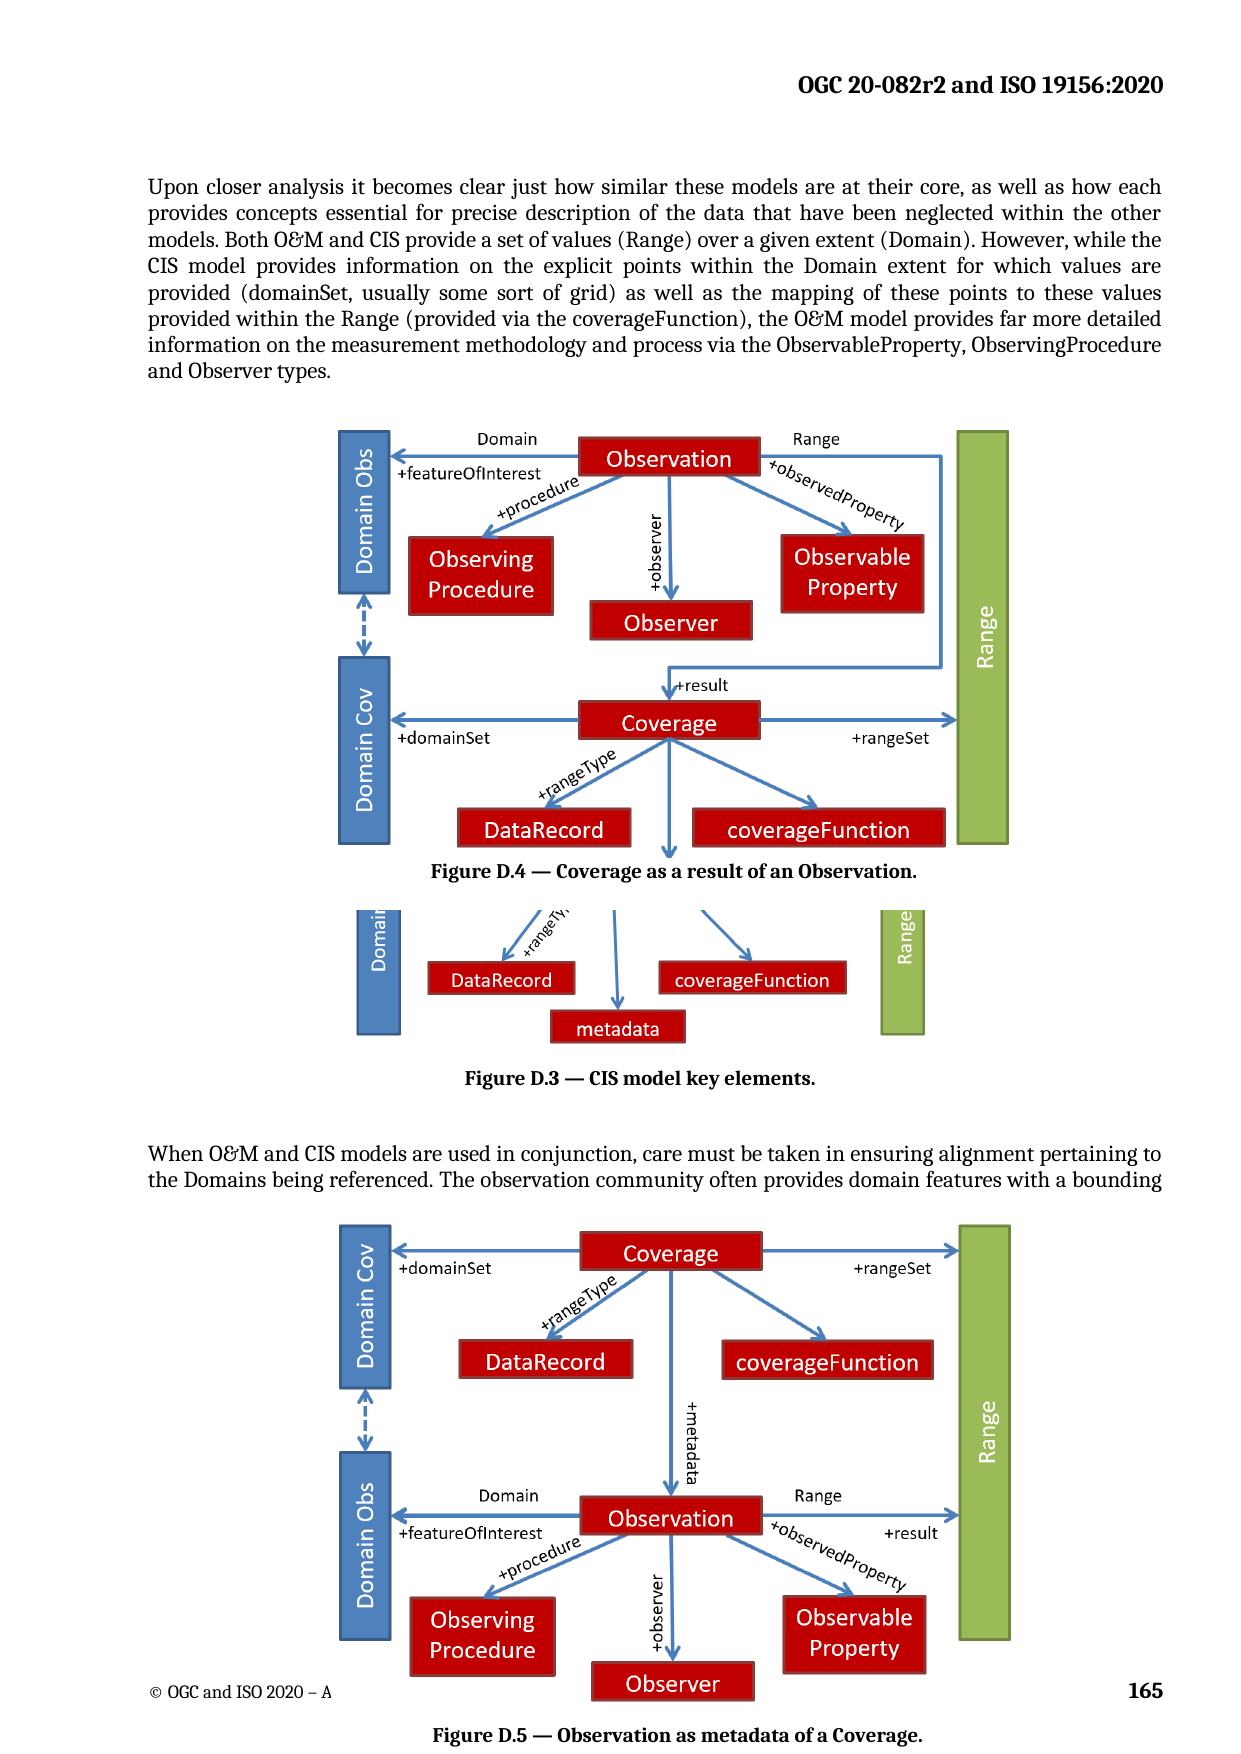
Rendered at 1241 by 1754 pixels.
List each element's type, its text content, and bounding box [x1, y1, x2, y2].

picture [331, 909, 1017, 1056]
picture [331, 423, 1017, 858]
text Upon closer analysis it becomes clear just how similar these models are at their core, as well as how each provides concepts essential for precise description of the data that have been neglected within the other models. Both O&M and CIS provide a set of values (Range) over a given extent (Domain). However, while the CIS model provides information on the explicit points within the Domain extent for which values are provided (domainSet, usually some sort of grid) as well as the mapping of these points to these values provided within the Range (provided via the coverageFunction), the O&M model provides far more detailed information on the measurement methodology and process via the ObservableProperty, ObservingProcedure and Observer types. [148, 174, 1163, 385]
picture [331, 1217, 1024, 1713]
